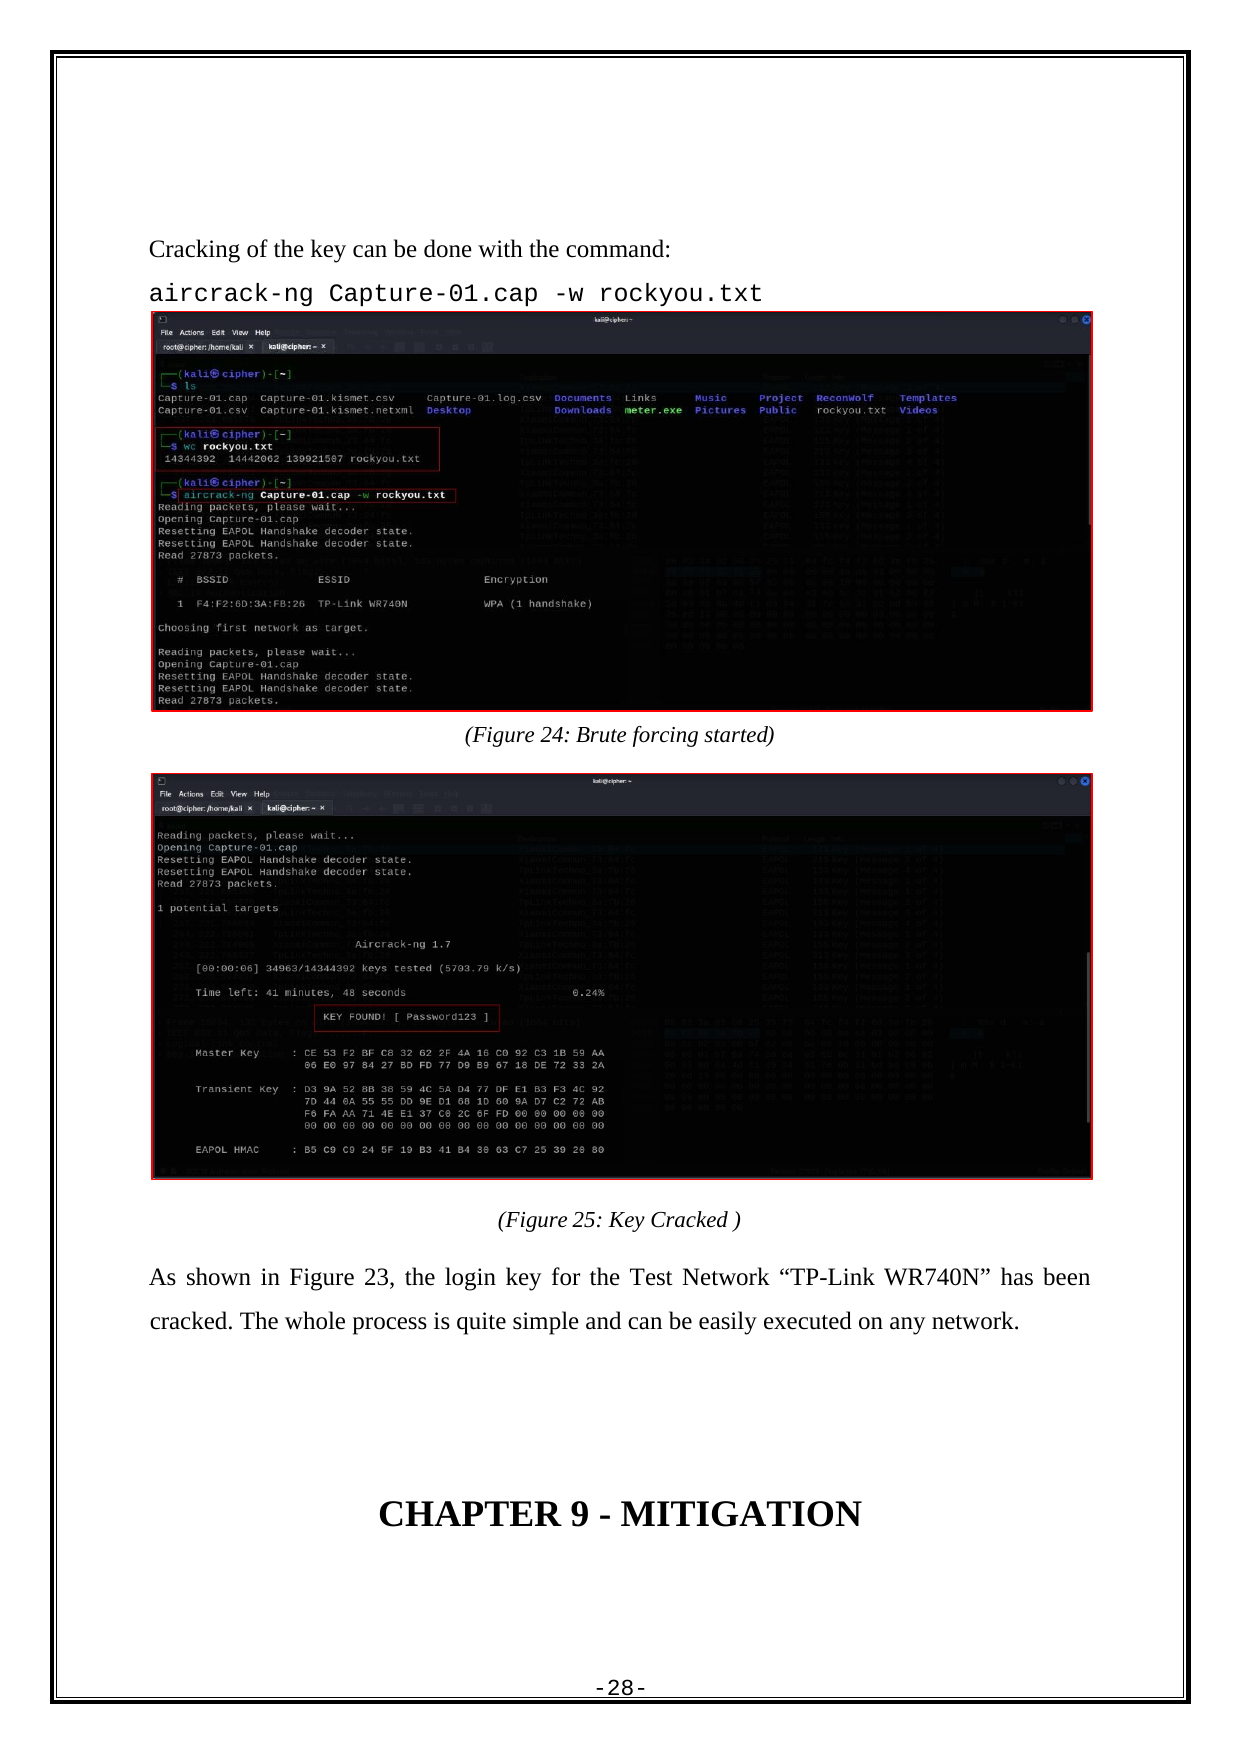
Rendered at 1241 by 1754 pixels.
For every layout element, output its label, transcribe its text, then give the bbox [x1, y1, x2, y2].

picture [153, 774, 1091, 1179]
text Cracking of the key can be done with the command: [148, 234, 1091, 263]
picture [153, 312, 1091, 710]
subtitle CHAPTER 9 - MITIGATION [148, 1491, 1092, 1534]
text aircrack-ng Capture-01.cap -w rockyou.txt [148, 281, 1100, 309]
text As shown in Figure 23, the login key for the Test Network “TP-Link WR740N” has been cracked. The whole process is quite simple and can be easily executed on any network. [148, 1262, 1091, 1335]
